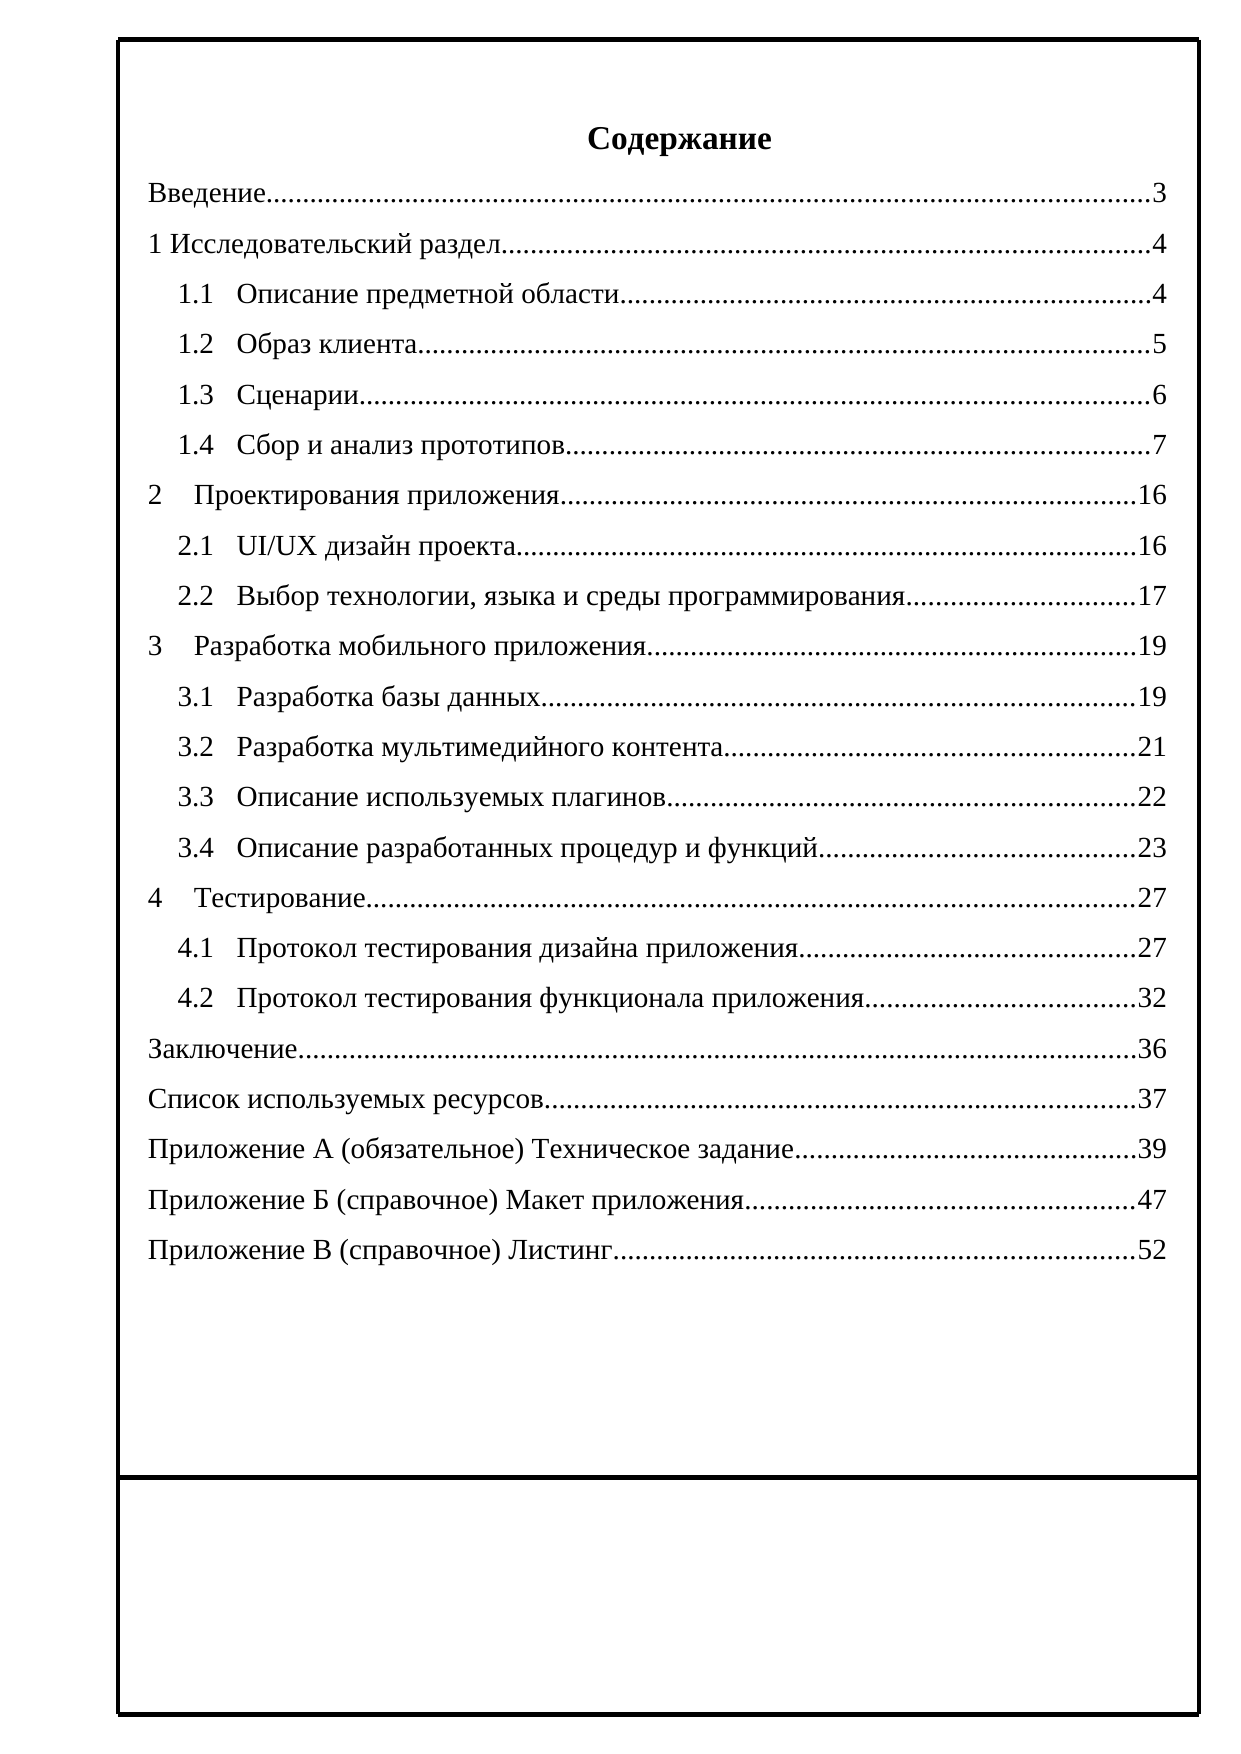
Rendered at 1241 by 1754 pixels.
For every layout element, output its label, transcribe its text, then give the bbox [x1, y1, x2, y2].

text Содержание [148, 118, 1137, 156]
